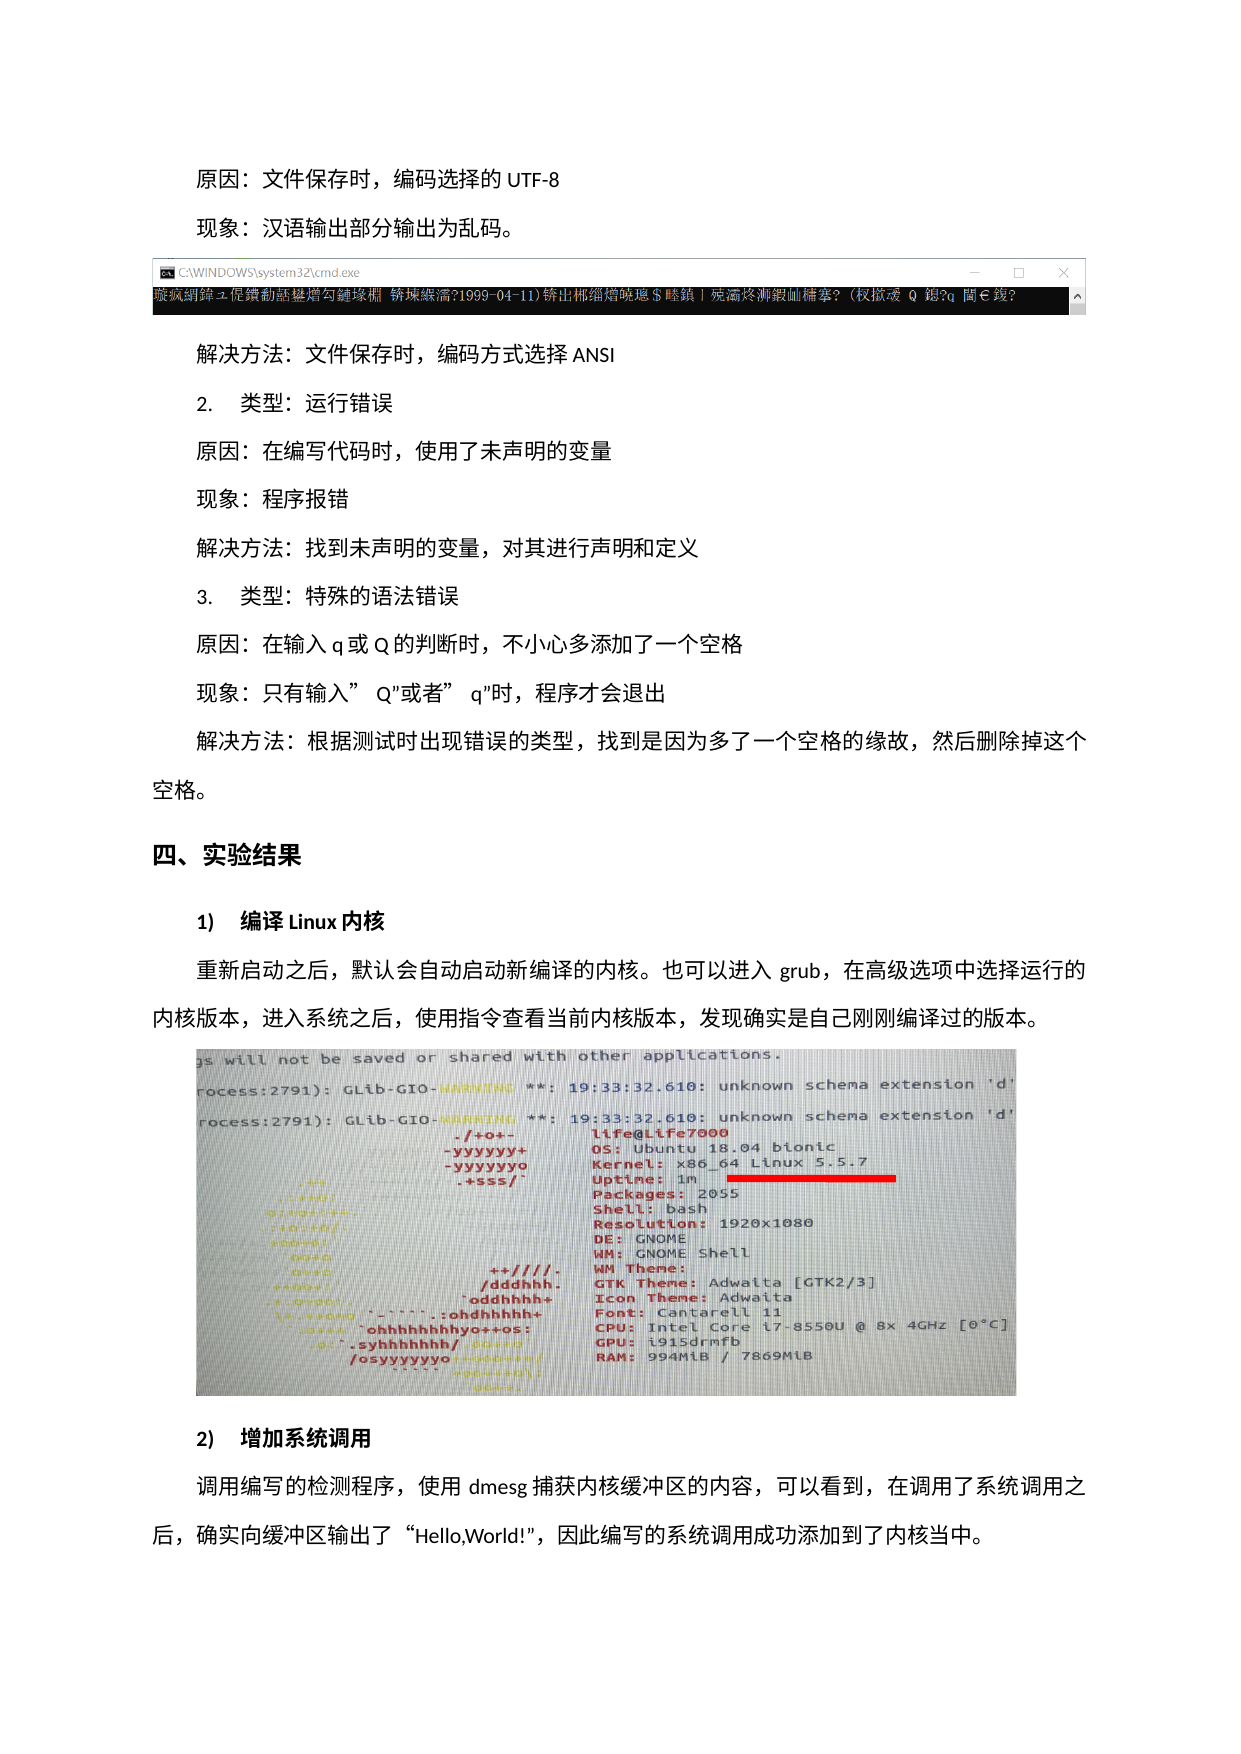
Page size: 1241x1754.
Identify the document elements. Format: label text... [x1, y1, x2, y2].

list 类型：特殊的语法错误 [152, 579, 1088, 611]
list 现象：程序报错 [196, 482, 1088, 514]
list 解决方法：文件保存时，编码方式选择ANSI [152, 337, 1088, 369]
list 类型：运行错误 [152, 385, 1088, 418]
list 现象：汉语输出部分输出为乱码。 [152, 210, 1088, 243]
list 解决方法：找到未声明的变量，对其进行声明和定义 [196, 530, 1088, 563]
list 重新启动之后，默认会自动启动新编译的内核。也可以进入grub，在高级选项中选择运行的内核版本，进入系统之后，使用指令查看当前内核版本，发现确实是自己刚刚编译过的版本。 [152, 952, 1088, 1033]
list 原因：在输入q或Q的判断时，不小心多添加了一个空格 [152, 627, 1088, 659]
list 增加系统调用 [196, 1420, 1088, 1453]
list 原因：文件保存时，编码选择的UTF-8 [152, 162, 1088, 194]
list 原因：在编写代码时，使用了未声明的变量 [196, 434, 1088, 466]
list 调用编写的检测程序，使用 dmesg捕获内核缓冲区的内容，可以看到，在调用了系统调用之后，确实向缓冲区输出了“Hello,World!”，因此编写的系统调用成功添加到了内核当中。 [152, 1468, 1088, 1550]
list 编译Linux内核 [196, 904, 1088, 936]
picture [152, 258, 1086, 315]
list 实验结果 [152, 821, 1088, 886]
list 现象：只有输入” Q”或者” q”时，程序才会退出 [152, 675, 1088, 708]
picture [196, 1049, 1017, 1396]
list 解决方法：根据测试时出现错误的类型，找到是因为多了一个空格的缘故，然后删除掉这个空格。 [152, 724, 1088, 805]
